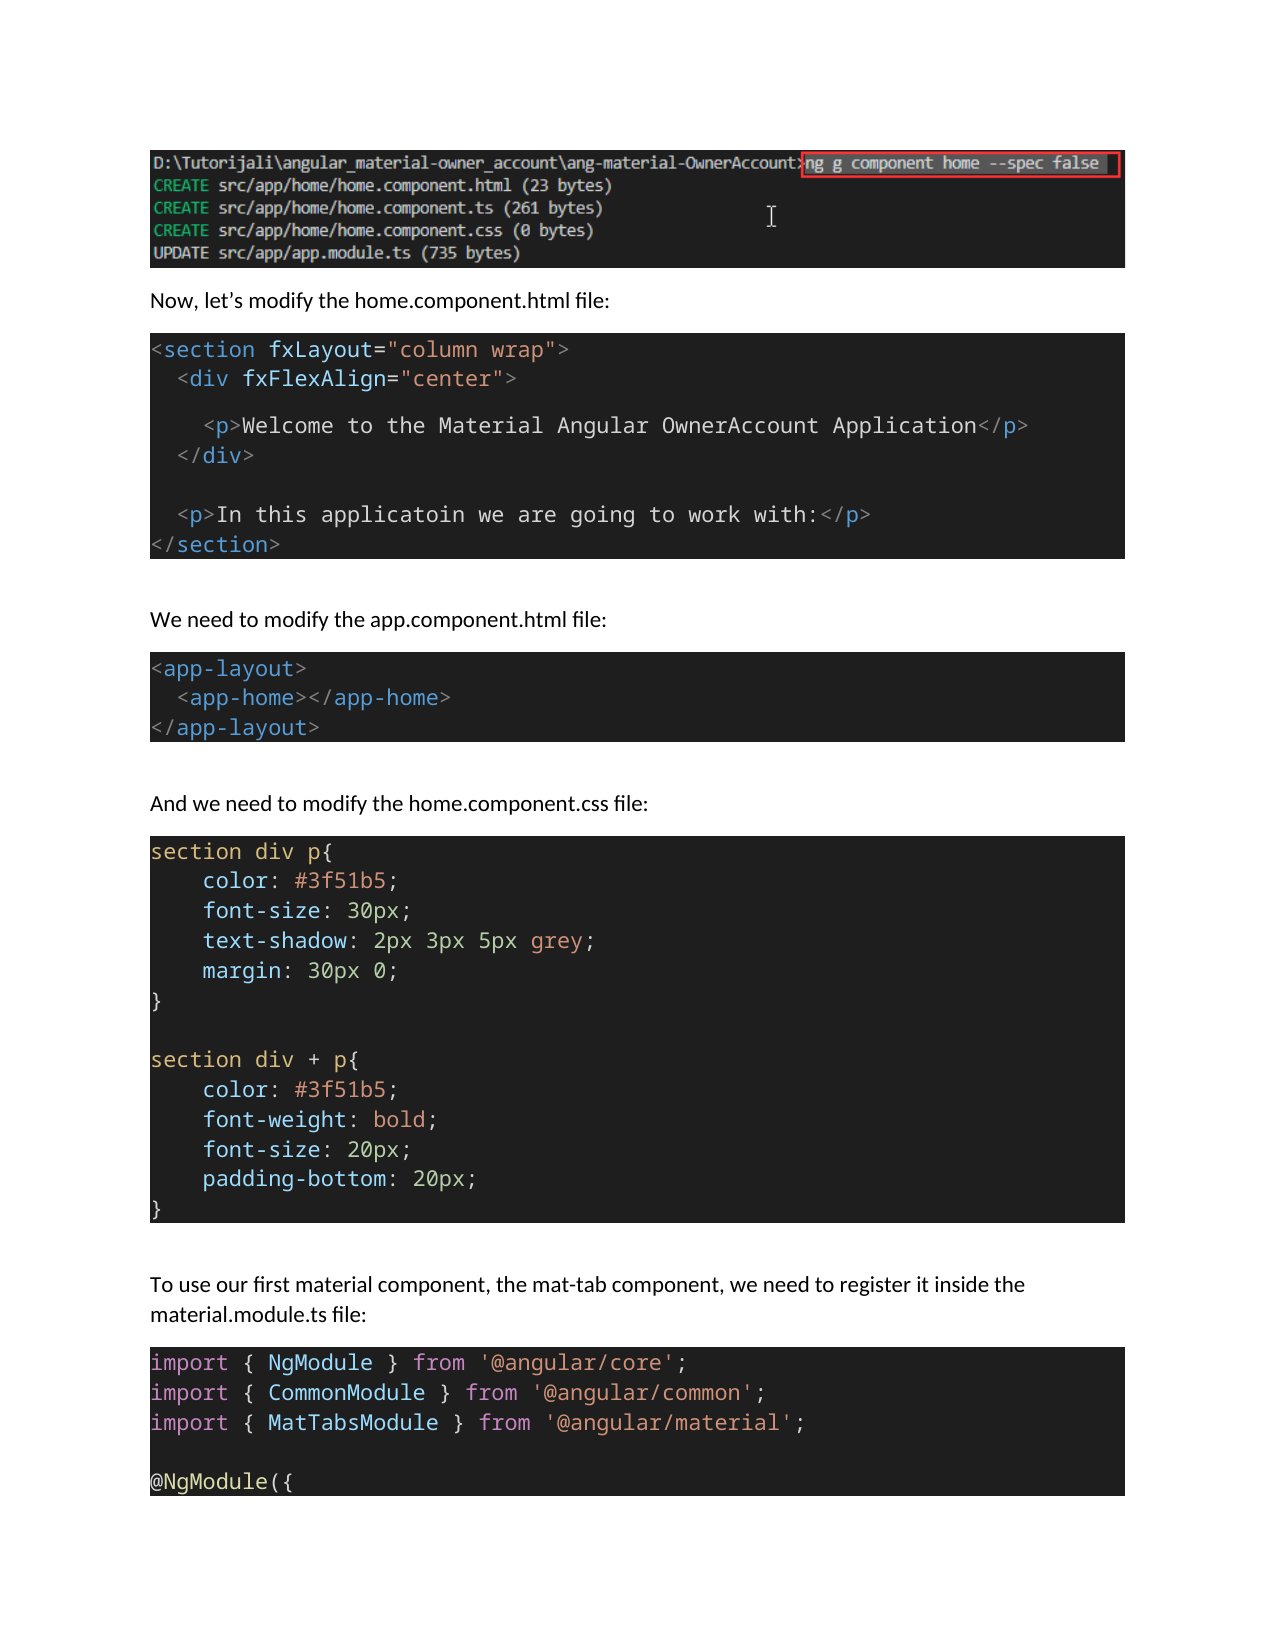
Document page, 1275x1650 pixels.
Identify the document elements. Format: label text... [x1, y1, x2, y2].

text font-size: 20px; [150, 1133, 1125, 1163]
text </section> [150, 529, 1125, 559]
text <section fxLayout="column wrap"> [150, 333, 1125, 363]
text font-weight: bold; [150, 1104, 1125, 1133]
text section div p{ [150, 836, 1125, 865]
text To use our first material component, the mat-tab component, we need to register it inside the material.module.ts file: [150, 1270, 1125, 1328]
text color: #3f51b5; [150, 1074, 1125, 1104]
text section div + p{ [150, 1044, 1125, 1074]
text color: #3f51b5; [150, 865, 1125, 895]
text padding-bottom: 20px; [150, 1163, 1125, 1193]
text <app-home></app-home> [150, 682, 1125, 712]
text @NgModule({ [150, 1466, 1125, 1496]
text </app-layout> [150, 712, 1125, 742]
text </div> [150, 439, 1125, 469]
text font-size: 30px; [150, 895, 1125, 925]
text Now, let’s modify the home.component.html file: [150, 287, 1125, 315]
picture [150, 150, 1125, 268]
text <div fxFlexAlign="center"> [150, 363, 1125, 393]
text } [150, 984, 1125, 1014]
text <app-layout> [150, 652, 1125, 682]
text <p>In this applicatoin we are going to work with:</p> [150, 499, 1125, 529]
text text-shadow: 2px 3px 5px grey; [150, 925, 1125, 955]
text } [150, 1193, 1125, 1223]
text import { MatTabsModule } from '@angular/material'; [150, 1406, 1125, 1436]
text import { CommonModule } from '@angular/common'; [150, 1377, 1125, 1406]
text margin: 30px 0; [150, 955, 1125, 984]
text import { NgModule } from '@angular/core'; [150, 1347, 1125, 1377]
text We need to modify the app.component.html file: [150, 606, 1125, 634]
text And we need to modify the home.component.css file: [150, 789, 1125, 817]
text <p>Welcome to the Material Angular OwnerAccount Application</p> [150, 410, 1125, 439]
